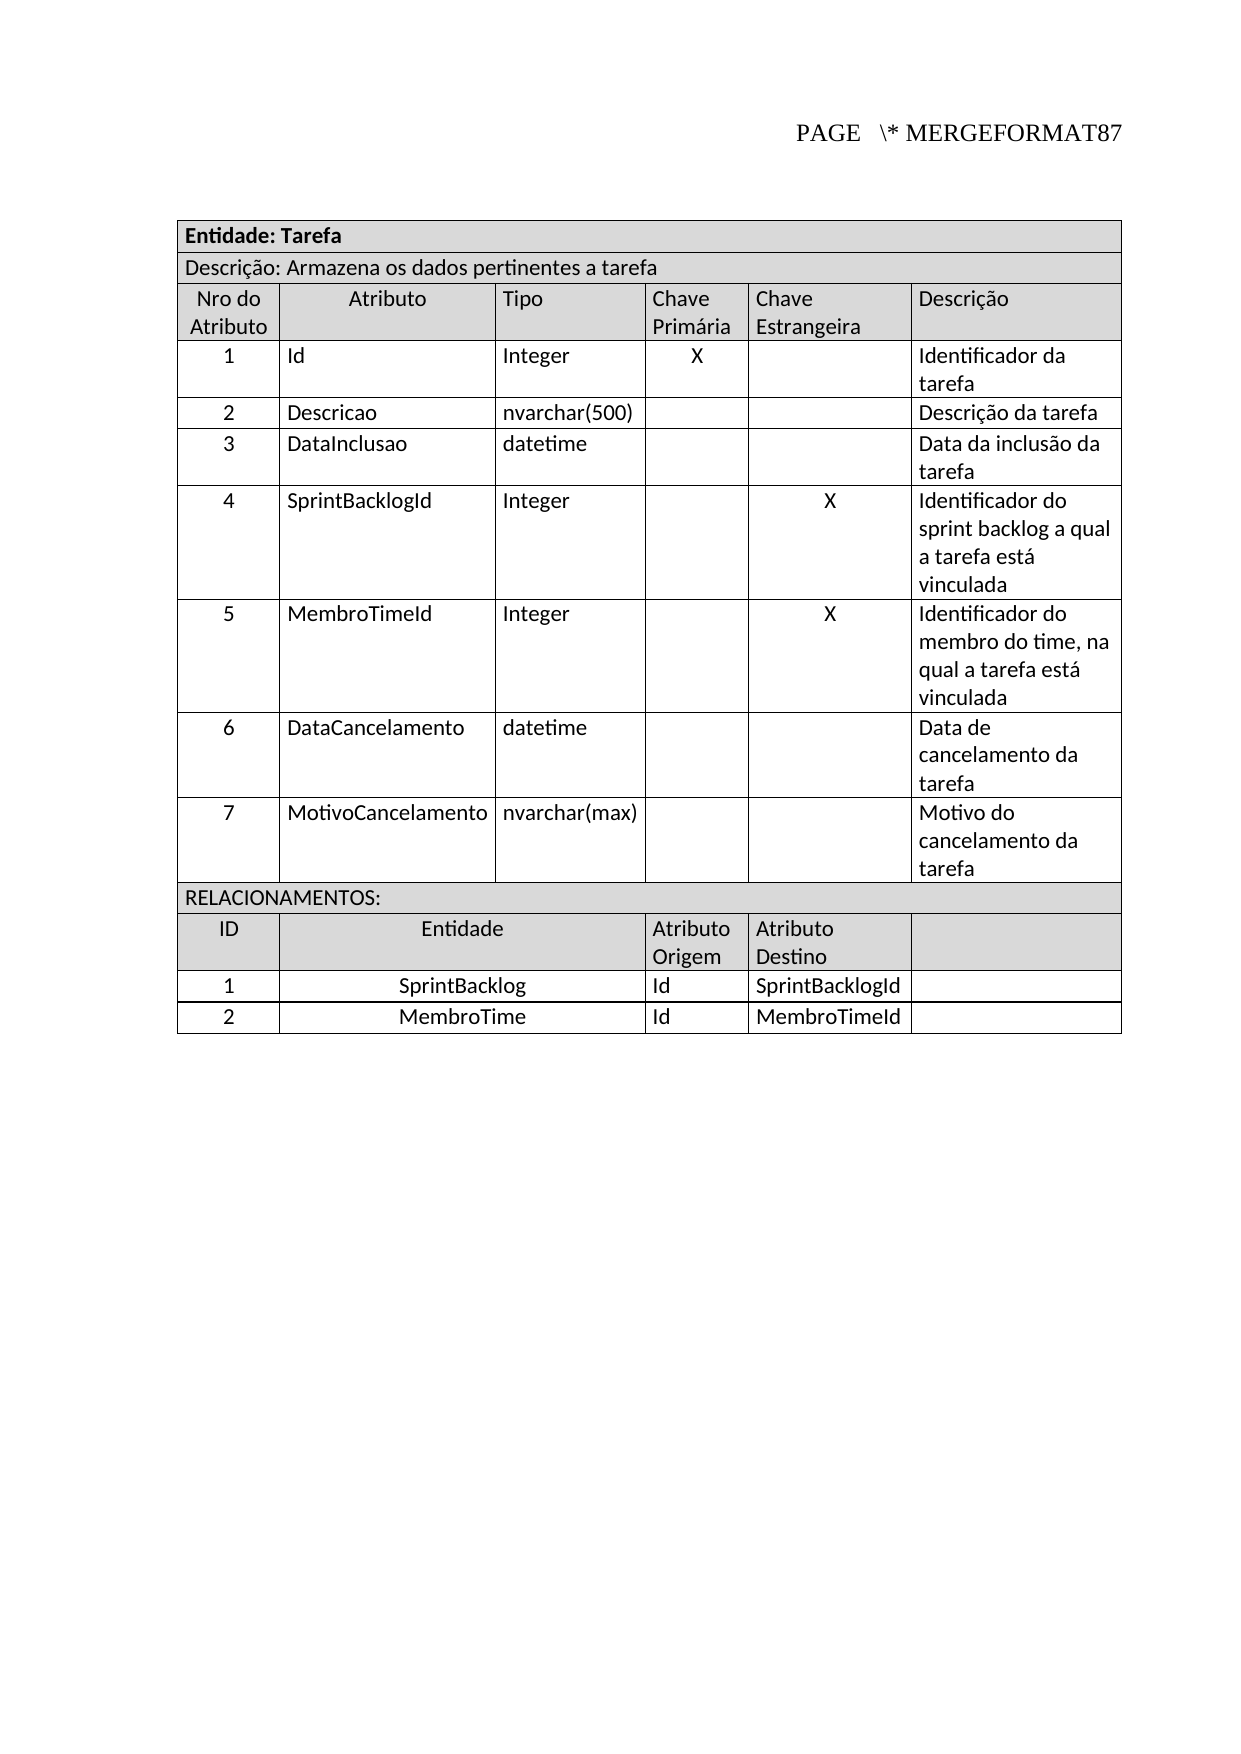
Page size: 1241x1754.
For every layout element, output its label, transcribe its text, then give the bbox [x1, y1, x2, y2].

table_cell [749, 798, 911, 882]
table_cell [749, 713, 911, 797]
table_cell [646, 713, 748, 797]
table_cell Descrição [912, 284, 1121, 340]
table_cell Identificador da tarefa [912, 341, 1121, 397]
table_cell [912, 914, 1121, 970]
table_cell Id [646, 1003, 748, 1033]
table_cell [749, 398, 911, 428]
table_cell datetime [496, 713, 645, 797]
table_cell 1 [178, 341, 279, 397]
table_cell Id [646, 971, 748, 1001]
table_cell MembroTime [280, 1003, 645, 1033]
table_cell MembroTimeId [749, 1003, 911, 1033]
table_cell Descricao [280, 398, 495, 428]
table_cell Data da inclusão da tarefa [912, 429, 1121, 485]
table_cell datetime [496, 429, 645, 485]
table_cell Chave Estrangeira [749, 284, 911, 340]
table_cell Id [280, 341, 495, 397]
table_cell Tipo [496, 284, 645, 340]
table_cell Integer [496, 600, 645, 712]
table_cell [749, 429, 911, 485]
table_cell Chave Primária [646, 284, 748, 340]
table_cell Entidade [280, 914, 645, 970]
table_cell RELACIONAMENTOS: [178, 883, 1121, 913]
table_cell 2 [178, 398, 279, 428]
table_cell X [646, 341, 748, 397]
table_cell Atributo [280, 284, 495, 340]
table_cell ID [178, 914, 279, 970]
table_cell [646, 429, 748, 485]
table_cell SprintBacklogId [280, 486, 495, 598]
table_cell Atributo Destino [749, 914, 911, 970]
table_cell Integer [496, 486, 645, 598]
table_cell MembroTimeId [280, 600, 495, 712]
table_cell [912, 971, 1121, 1001]
table_cell SprintBacklogId [749, 971, 911, 1001]
table_cell DataInclusao [280, 429, 495, 485]
table_cell Integer [496, 341, 645, 397]
table_cell Data de cancelamento da tarefa [912, 713, 1121, 797]
table_cell Descrição: Armazena os dados pertinentes a tarefa [178, 253, 1121, 283]
table_cell Descrição da tarefa [912, 398, 1121, 428]
table_cell nvarchar(500) [496, 398, 645, 428]
table_cell MotivoCancelamento [280, 798, 495, 882]
table_cell X [749, 486, 911, 598]
table_cell 2 [178, 1003, 279, 1033]
table_cell Nro do Atributo [178, 284, 279, 340]
table_cell SprintBacklog [280, 971, 645, 1001]
table_cell Identificador do membro do time, na qual a tarefa está vinculada [912, 600, 1121, 712]
table_cell X [749, 600, 911, 712]
table_header Entidade: Tarefa [178, 221, 1121, 252]
table_cell nvarchar(max) [496, 798, 645, 882]
table_cell Motivo do cancelamento da tarefa [912, 798, 1121, 882]
table_cell 7 [178, 798, 279, 882]
table_cell [646, 798, 748, 882]
table_cell [646, 600, 748, 712]
table_cell [912, 1003, 1121, 1033]
table_cell 4 [178, 486, 279, 598]
table_cell [749, 341, 911, 397]
table_cell 3 [178, 429, 279, 485]
table_cell [646, 398, 748, 428]
table_cell 1 [178, 971, 279, 1001]
table_cell DataCancelamento [280, 713, 495, 797]
table_cell 6 [178, 713, 279, 797]
table_cell Atributo Origem [646, 914, 748, 970]
table_cell Identificador do sprint backlog a qual a tarefa está vinculada [912, 486, 1121, 598]
table_cell [646, 486, 748, 598]
table_cell 5 [178, 600, 279, 712]
